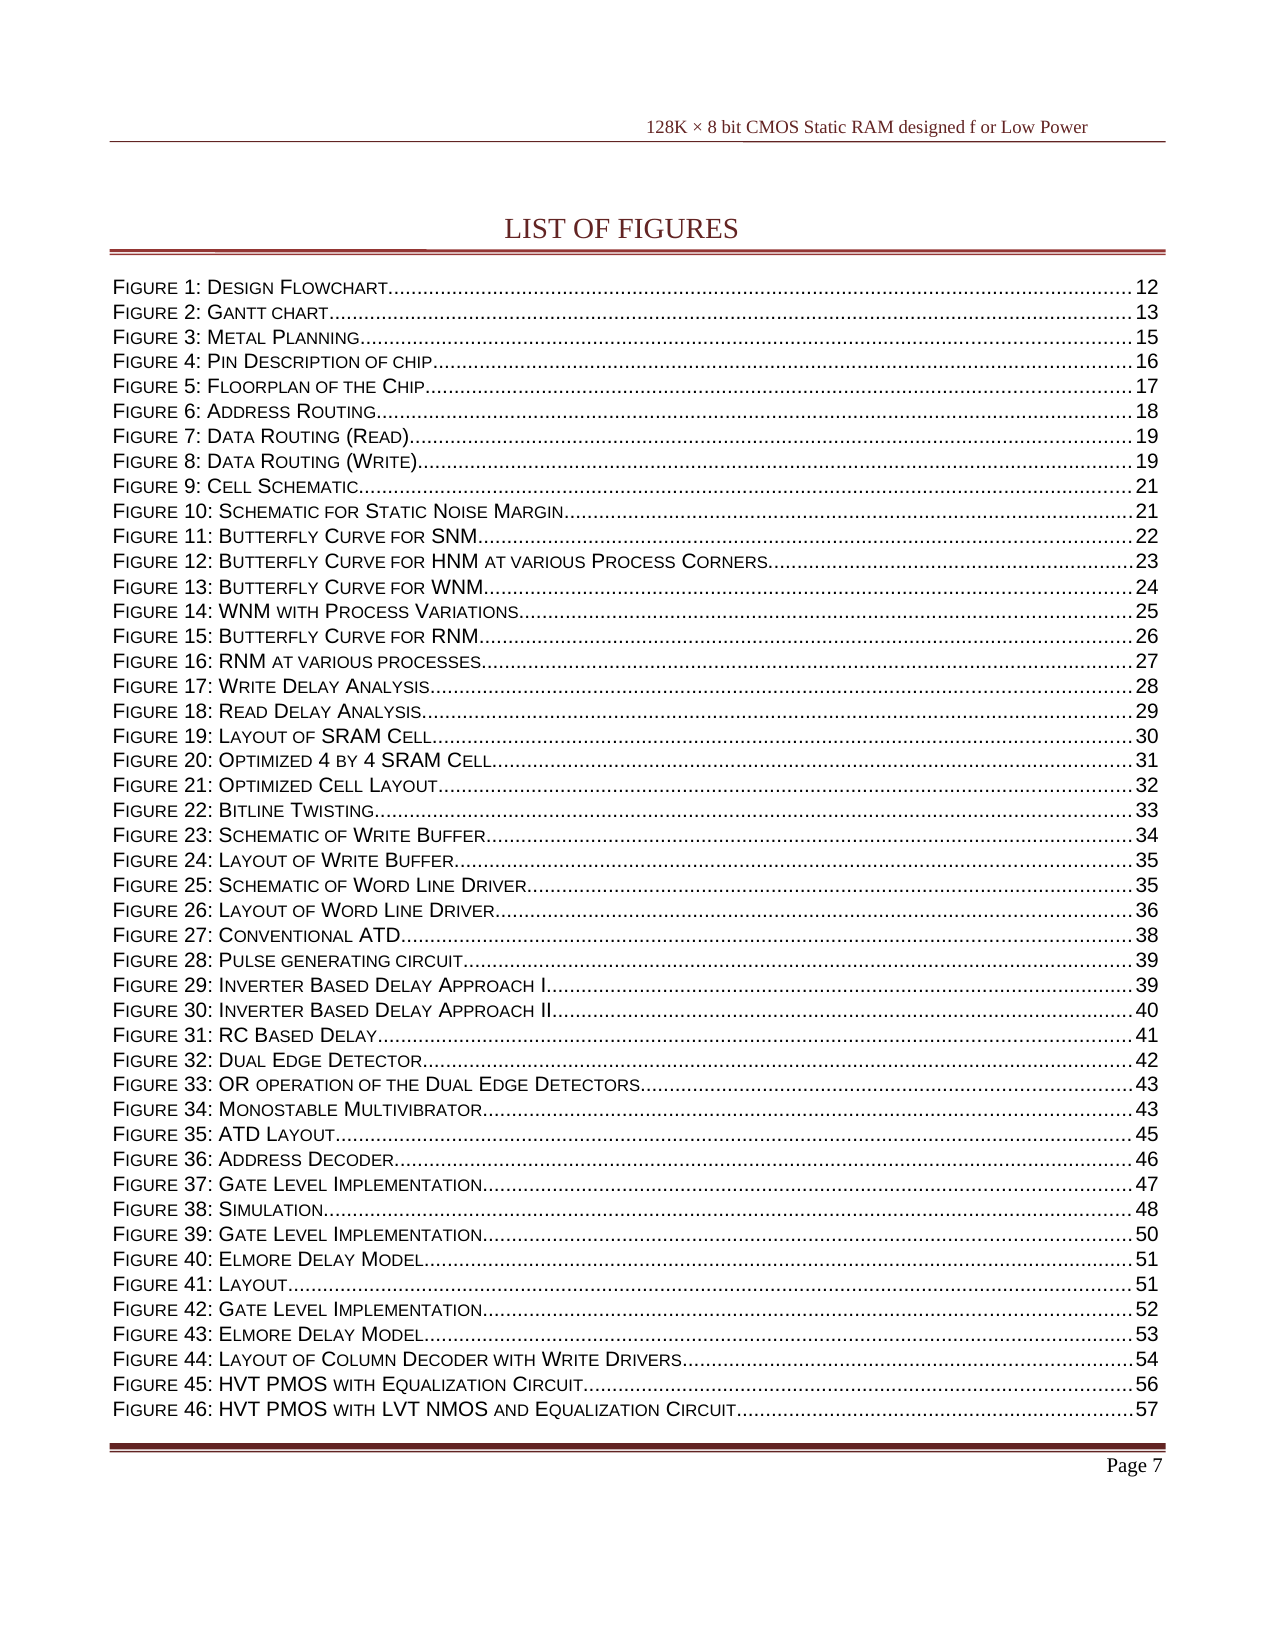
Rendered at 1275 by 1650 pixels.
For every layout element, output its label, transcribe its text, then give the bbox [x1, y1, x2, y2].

text Page 7 [112, 1454, 1162, 1477]
text FIGURE 20: OPTIMIZED 4 BY 4 SRAM CELL 31 [112, 749, 1162, 773]
text FIGURE 5: FLOORPLAN OF THE CHIP 17 [112, 375, 1162, 399]
text FIGURE 21: OPTIMIZED CELL LAYOUT 32 [112, 774, 1162, 798]
text FIGURE 38: SIMULATION 48 [112, 1198, 1162, 1221]
text FIGURE 29: INVERTER BASED DELAY APPROACH I 39 [112, 973, 1162, 997]
text FIGURE 10: SCHEMATIC FOR STATIC NOISE MARGIN 21 [112, 499, 1162, 523]
text FIGURE 32: DUAL EDGE DETECTOR 42 [112, 1048, 1162, 1072]
text FIGURE 17: WRITE DELAY ANALYSIS 28 [112, 674, 1162, 698]
text FIGURE 36: ADDRESS DECODER 46 [112, 1148, 1162, 1171]
text FIGURE 12: BUTTERFLY CURVE FOR HNM AT VARIOUS PROCESS CORNERS 23 [112, 549, 1162, 573]
text FIGURE 4: PIN DESCRIPTION OF CHIP 16 [112, 350, 1162, 374]
text FIGURE 45: HVT PMOS WITH EQUALIZATION CIRCUIT 56 [112, 1372, 1162, 1396]
text FIGURE 42: GATE LEVEL IMPLEMENTATION 52 [112, 1297, 1162, 1321]
text FIGURE 9: CELL SCHEMATIC 21 [112, 475, 1162, 498]
text FIGURE 8: DATA ROUTING (WRITE) 19 [112, 450, 1162, 473]
text FIGURE 3: METAL PLANNING 15 [112, 325, 1162, 349]
text FIGURE 2: GANTT CHART 13 [112, 300, 1162, 324]
text FIGURE 24: LAYOUT OF WRITE BUFFER 35 [112, 849, 1162, 872]
text FIGURE 43: ELMORE DELAY MODEL 53 [112, 1322, 1162, 1346]
text FIGURE 37: GATE LEVEL IMPLEMENTATION 47 [112, 1173, 1162, 1196]
text FIGURE 25: SCHEMATIC OF WORD LINE DRIVER 35 [112, 874, 1162, 897]
text FIGURE 30: INVERTER BASED DELAY APPROACH II 40 [112, 998, 1162, 1022]
text FIGURE 31: RC BASED DELAY 41 [112, 1023, 1162, 1047]
text FIGURE 23: SCHEMATIC OF WRITE BUFFER 34 [112, 824, 1162, 847]
text FIGURE 13: BUTTERFLY CURVE FOR WNM 24 [112, 574, 1162, 598]
text 128K × 8 bit CMOS Static RAM designed f or Low Power [646, 116, 1162, 138]
text LIST OF FIGURES [504, 211, 1162, 244]
text FIGURE 26: LAYOUT OF WORD LINE DRIVER 36 [112, 899, 1162, 922]
text FIGURE 16: RNM AT VARIOUS PROCESSES 27 [112, 649, 1162, 673]
text FIGURE 33: OR OPERATION OF THE DUAL EDGE DETECTORS 43 [112, 1073, 1162, 1097]
text FIGURE 39: GATE LEVEL IMPLEMENTATION 50 [112, 1223, 1162, 1246]
text FIGURE 27: CONVENTIONAL ATD 38 [112, 924, 1162, 947]
text FIGURE 28: PULSE GENERATING CIRCUIT 39 [112, 948, 1162, 972]
text FIGURE 41: LAYOUT 51 [112, 1272, 1162, 1296]
text FIGURE 35: ATD LAYOUT 45 [112, 1123, 1162, 1147]
text FIGURE 40: ELMORE DELAY MODEL 51 [112, 1248, 1162, 1271]
text FIGURE 7: DATA ROUTING (READ) 19 [112, 425, 1162, 448]
text FIGURE 15: BUTTERFLY CURVE FOR RNM 26 [112, 624, 1162, 648]
text FIGURE 46: HVT PMOS WITH LVT NMOS AND EQUALIZATION CIRCUIT 57 [112, 1397, 1162, 1421]
text FIGURE 14: WNM WITH PROCESS VARIATIONS 25 [112, 600, 1162, 623]
text FIGURE 1: DESIGN FLOWCHART 12 [112, 275, 1162, 299]
text FIGURE 11: BUTTERFLY CURVE FOR SNM 22 [112, 525, 1162, 548]
text FIGURE 18: READ DELAY ANALYSIS 29 [112, 699, 1162, 723]
text FIGURE 34: MONOSTABLE MULTIVIBRATOR 43 [112, 1098, 1162, 1122]
text FIGURE 19: LAYOUT OF SRAM CELL 30 [112, 724, 1162, 748]
text FIGURE 22: BITLINE TWISTING 33 [112, 799, 1162, 823]
text FIGURE 44: LAYOUT OF COLUMN DECODER WITH WRITE DRIVERS 54 [112, 1347, 1162, 1371]
text FIGURE 6: ADDRESS ROUTING 18 [112, 400, 1162, 424]
